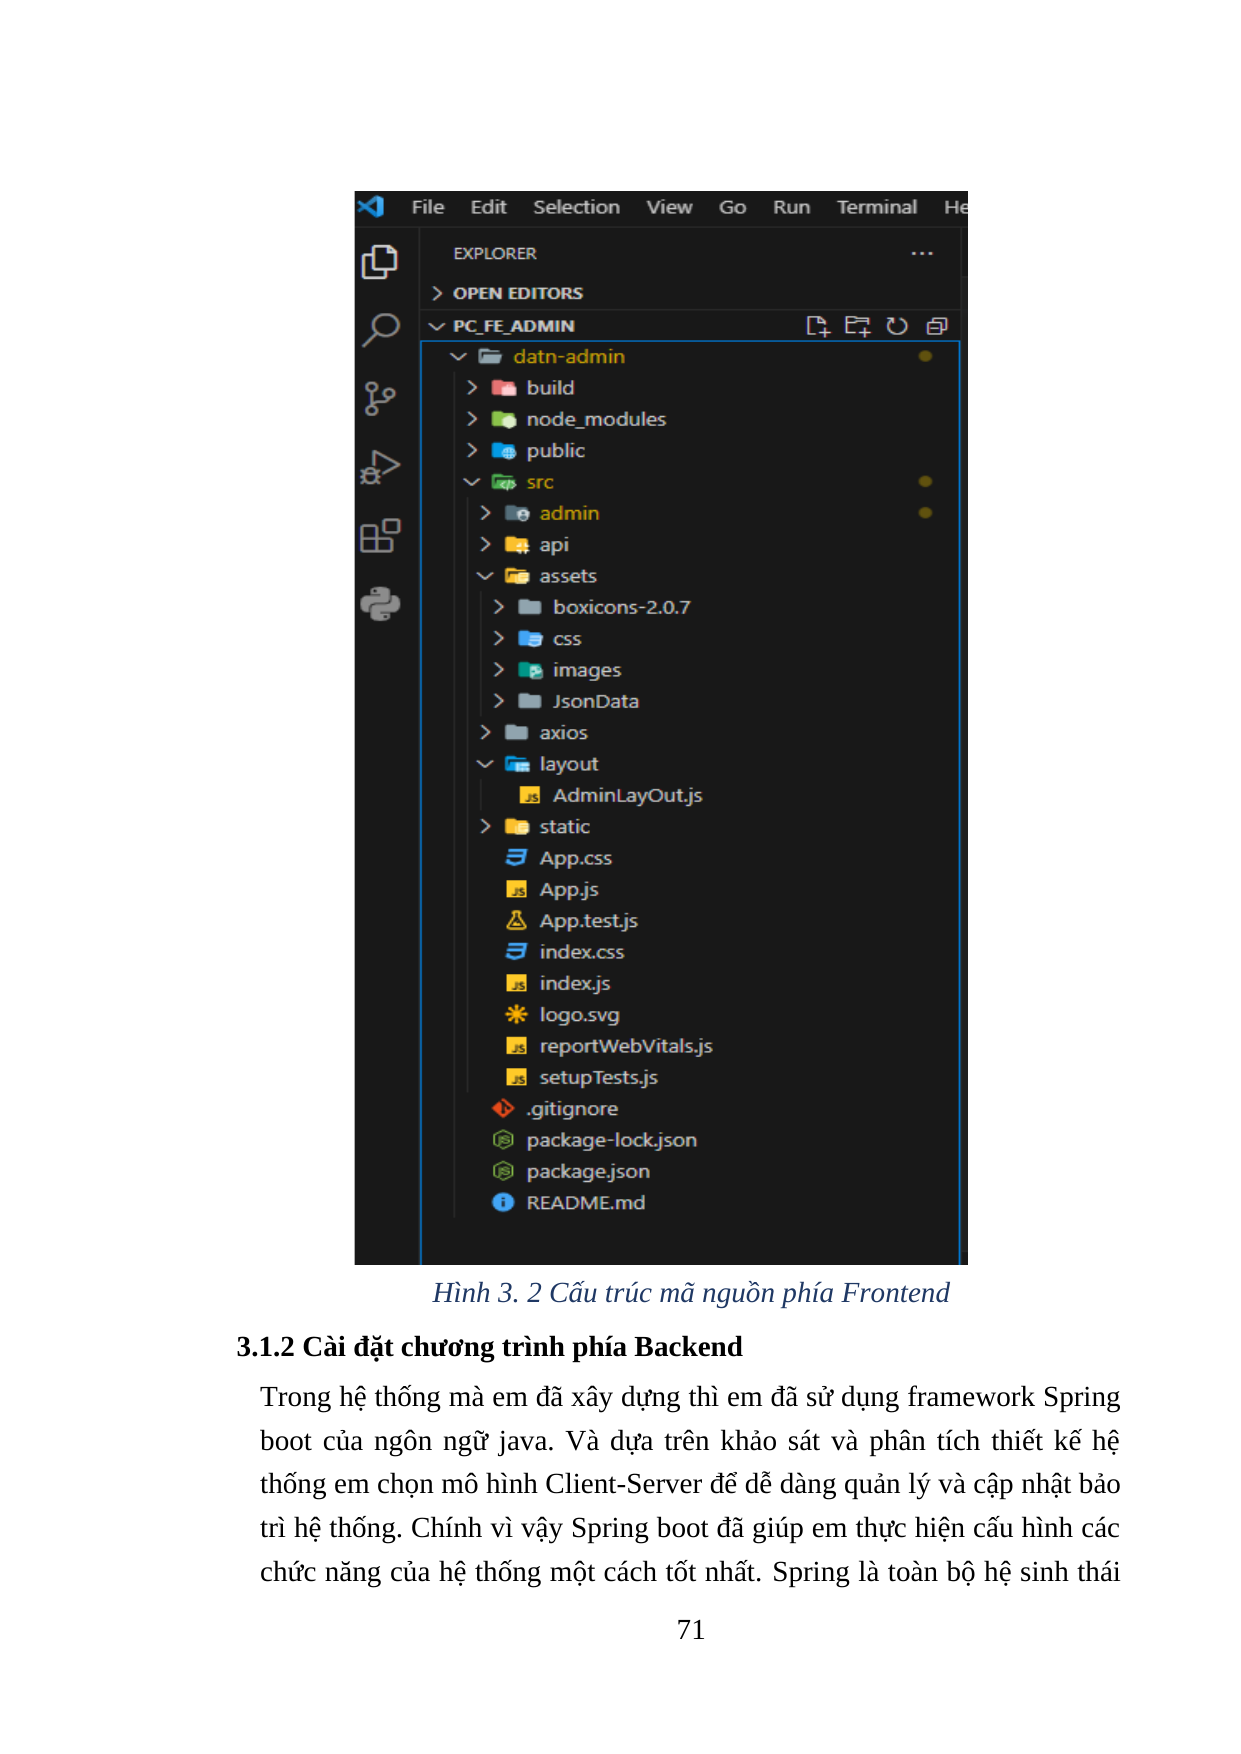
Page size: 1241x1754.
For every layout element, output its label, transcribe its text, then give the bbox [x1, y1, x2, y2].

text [260, 1379, 1122, 1587]
subtitle 3.1.2 Cài đặt chương trình phía Backend [236, 1329, 1122, 1363]
text Hình 3. 2 Cấu trúc mã nguồn phía Frontend [260, 1275, 1122, 1308]
picture [354, 191, 968, 1265]
